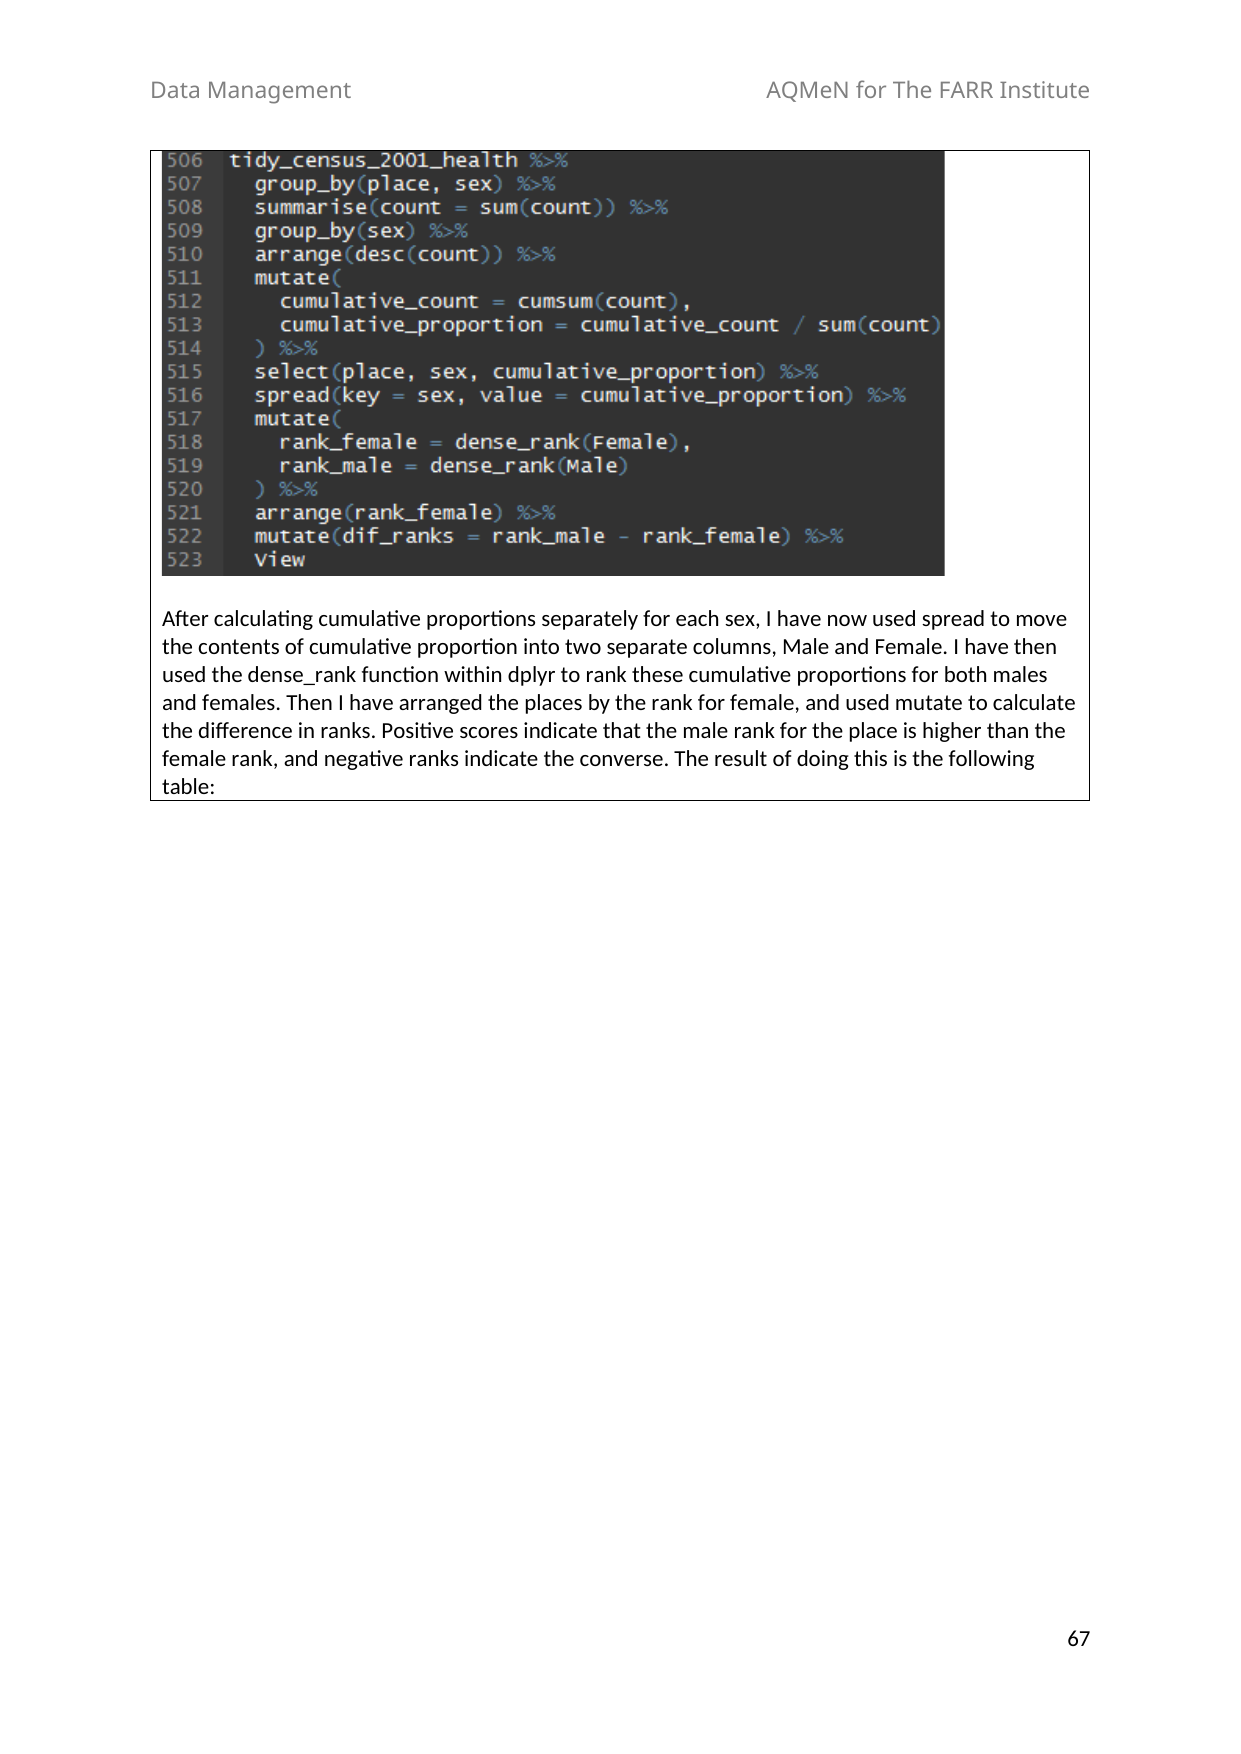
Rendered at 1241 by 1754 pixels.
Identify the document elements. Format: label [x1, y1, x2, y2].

table_header [151, 151, 1089, 800]
picture [161, 151, 945, 576]
